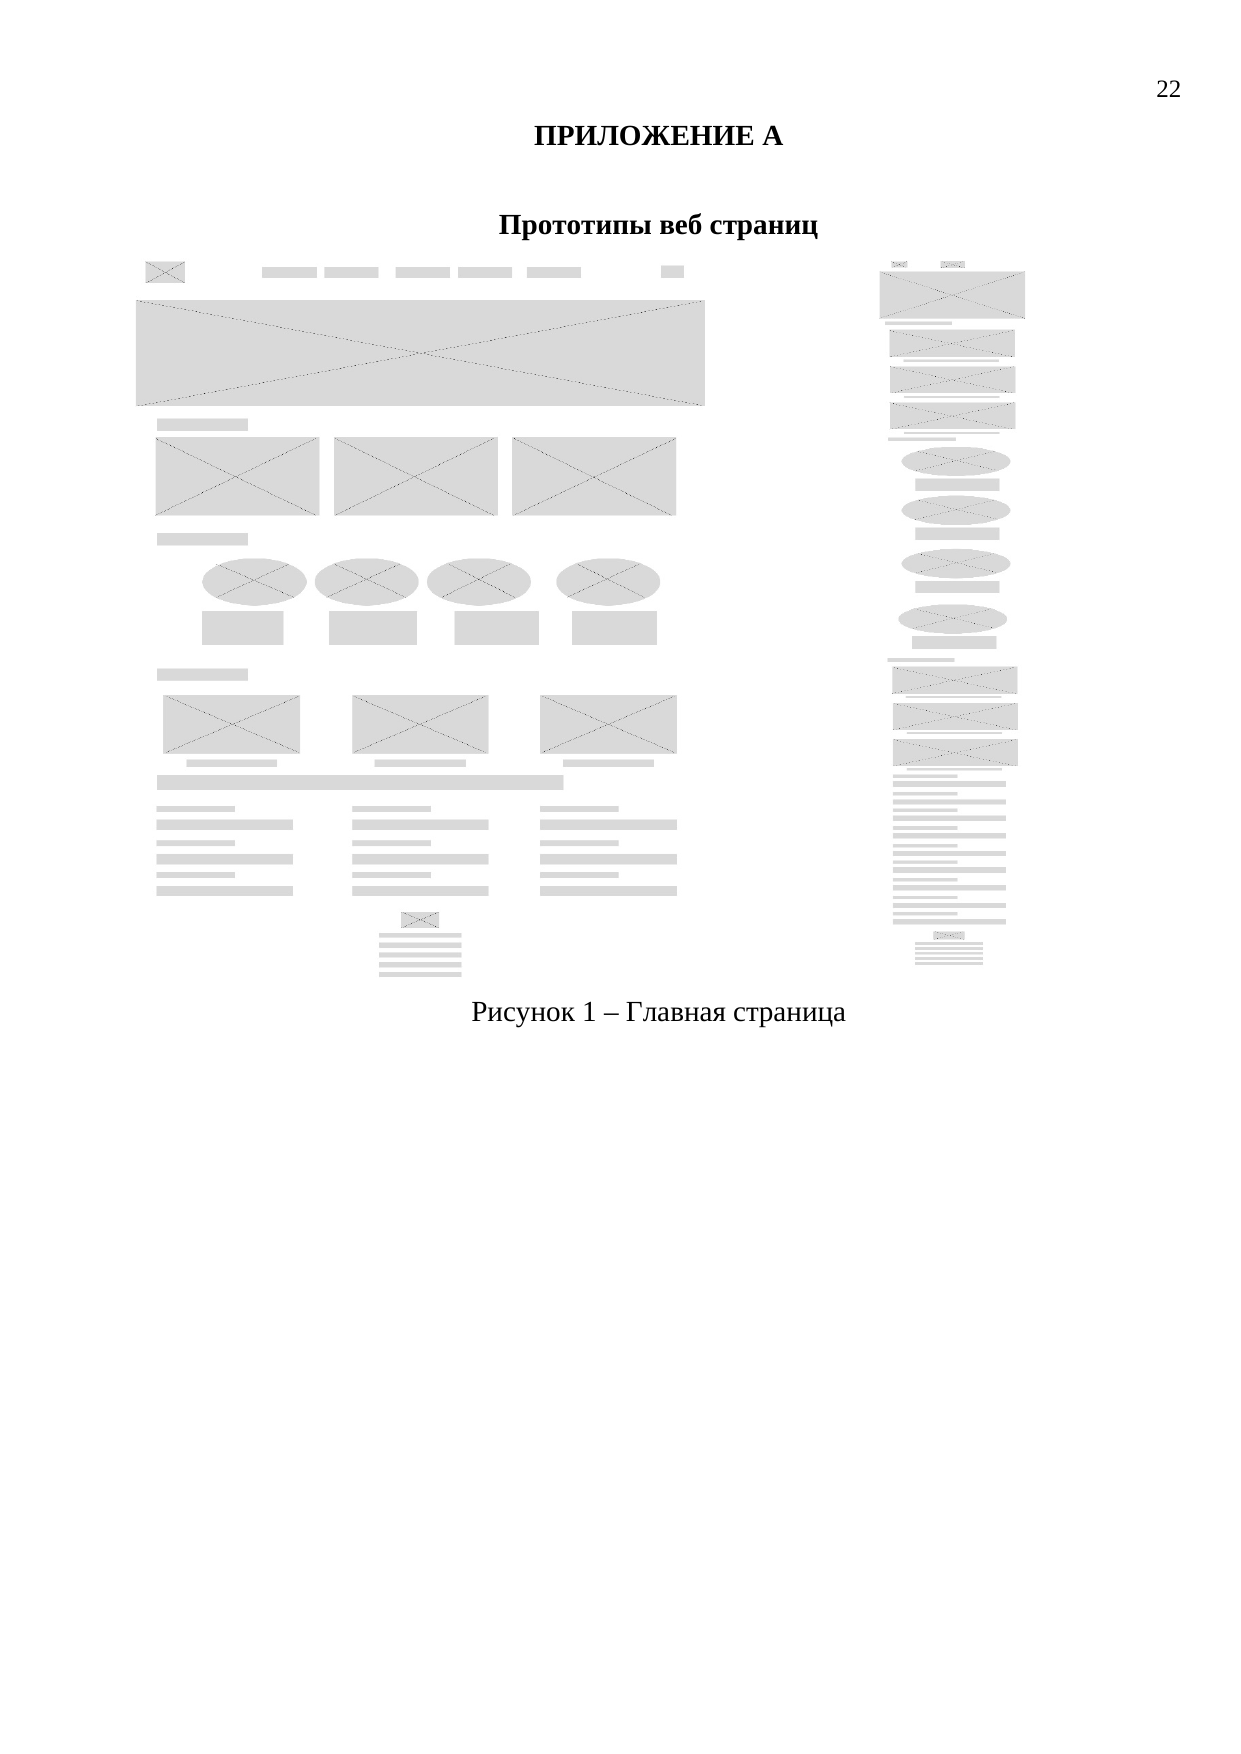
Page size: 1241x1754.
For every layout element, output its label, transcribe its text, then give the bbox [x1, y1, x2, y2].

text Прототипы веб страниц [136, 207, 1181, 241]
subtitle ПРИЛОЖЕНИЕ A [136, 118, 1181, 152]
text Рисунок 1 – Главная страница [136, 994, 1181, 1028]
picture [135, 258, 705, 981]
picture [879, 260, 1026, 974]
